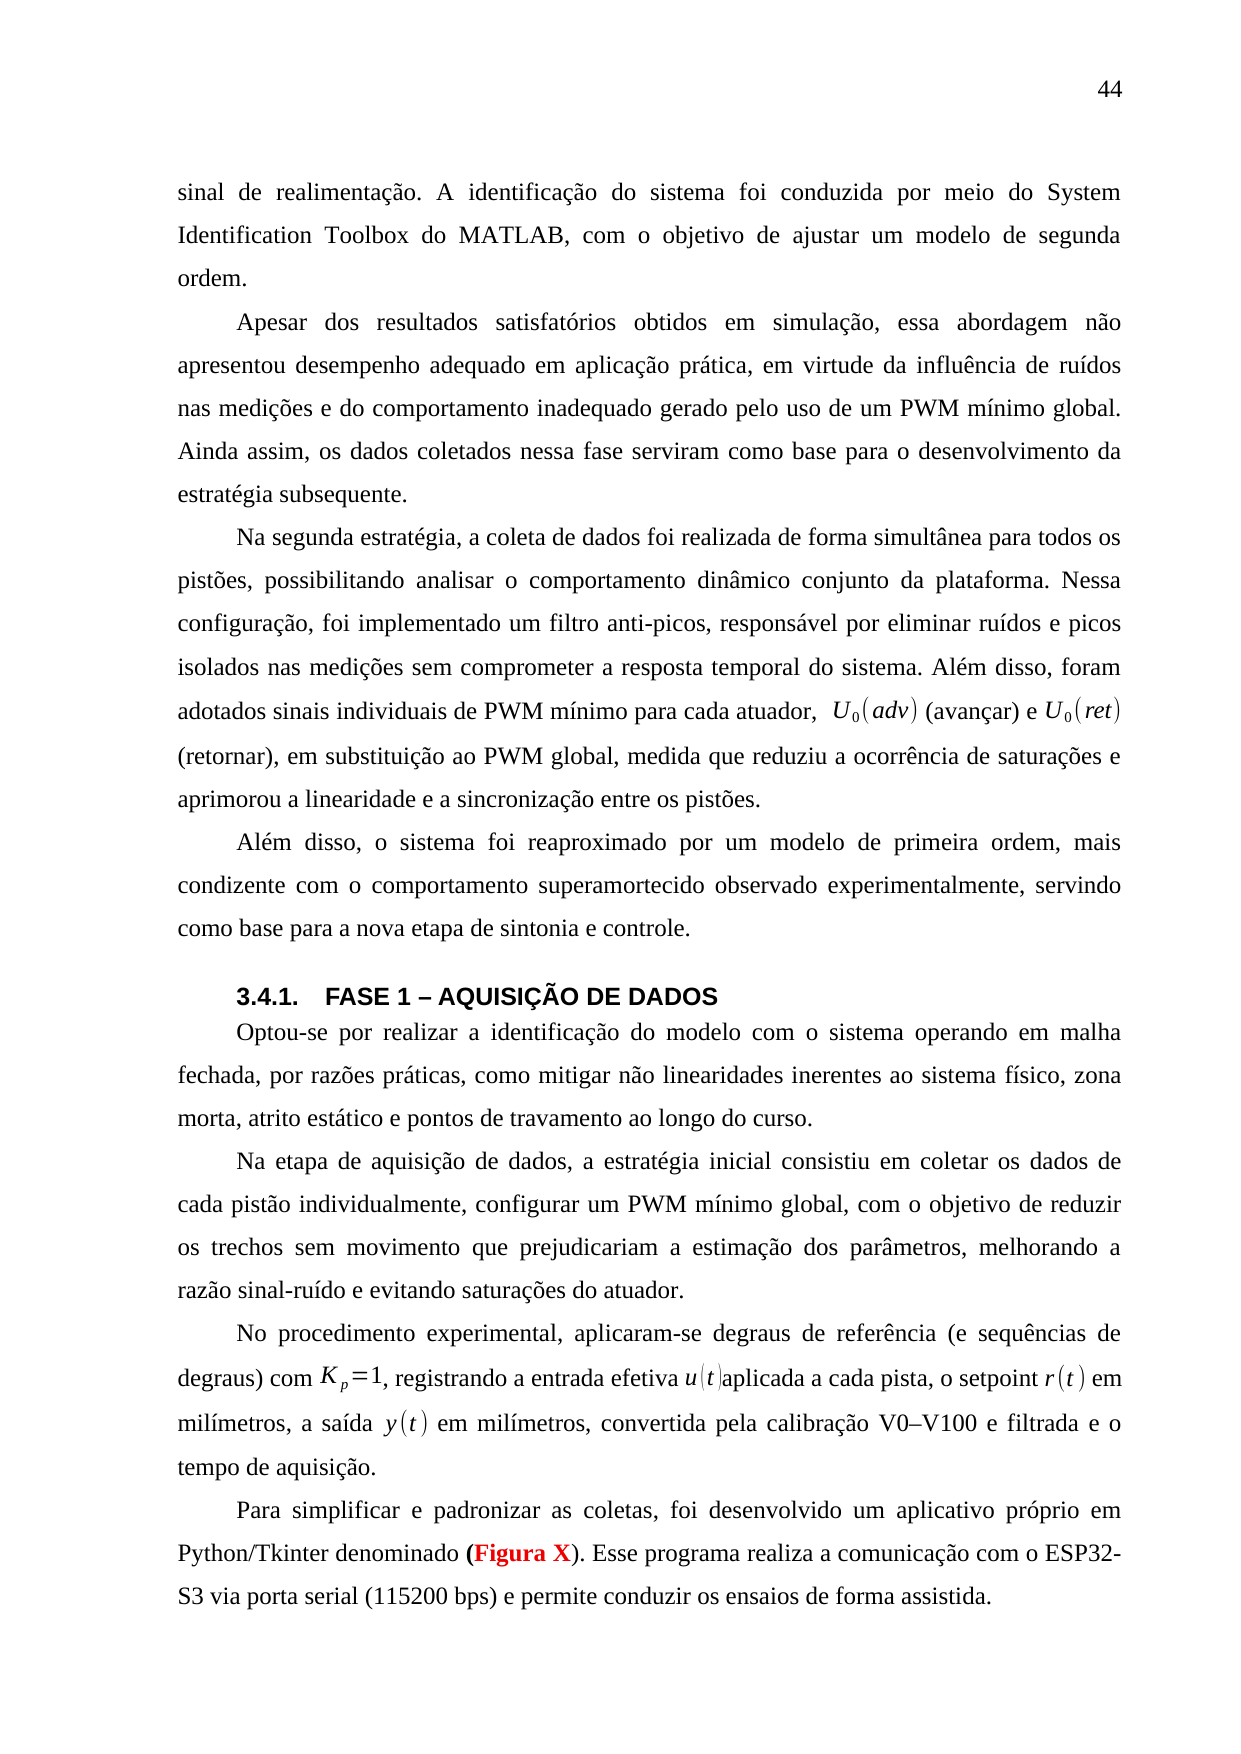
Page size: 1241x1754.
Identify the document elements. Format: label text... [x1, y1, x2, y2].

text No procedimento experimental, aplicaram-se degraus de referência (e sequências de degraus) com , registrando a entrada efetiva aplicada a cada pista, o setpoint em milímetros, a saída em milímetros, convertida pela calibração V0–V100 e filtrada e o tempo de aquisição. [177, 1318, 1122, 1481]
text fase 1 – aquisição de dados [236, 982, 1122, 1010]
text Na segunda estratégia, a coleta de dados foi realizada de forma simultânea para todos os pistões, possibilitando analisar o comportamento dinâmico conjunto da plataforma. Nessa configuração, foi implementado um filtro anti-picos, responsável por eliminar ruídos e picos isolados nas medições sem comprometer a resposta temporal do sistema. Além disso, foram adotados sinais individuais de PWM mínimo para cada atuador, (avançar) e (retornar), em substituição ao PWM global, medida que reduziu a ocorrência de saturações e aprimorou a linearidade e a sincronização entre os pistões. [177, 522, 1122, 813]
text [177, 177, 1122, 292]
text Apesar dos resultados satisfatórios obtidos em simulação, essa abordagem não apresentou desempenho adequado em aplicação prática, em virtude da influência de ruídos nas medições e do comportamento inadequado gerado pelo uso de um PWM mínimo global. Ainda assim, os dados coletados nessa fase serviram como base para o desenvolvimento da estratégia subsequente. [177, 307, 1122, 508]
text Além disso, o sistema foi reaproximado por um modelo de primeira ordem, mais condizente com o comportamento superamortecido observado experimentalmente, servindo como base para a nova etapa de sintonia e controle. [177, 827, 1122, 942]
text Optou-se por realizar a identificação do modelo com o sistema operando em malha fechada, por razões práticas, como mitigar não linearidades inerentes ao sistema físico, zona morta, atrito estático e pontos de travamento ao longo do curso. [177, 1017, 1122, 1132]
text Na etapa de aquisição de dados, a estratégia inicial consistiu em coletar os dados de cada pistão individualmente, configurar um PWM mínimo global, com o objetivo de reduzir os trechos sem movimento que prejudicariam a estimação dos parâmetros, melhorando a razão sinal-ruído e evitando saturações do atuador. [177, 1146, 1122, 1304]
text Para simplificar e padronizar as coletas, foi desenvolvido um aplicativo próprio em Python/Tkinter denominado (Figura X). Esse programa realiza a comunicação com o ESP32-S3 via porta serial (115200 bps) e permite conduzir os ensaios de forma assistida. [177, 1495, 1122, 1610]
